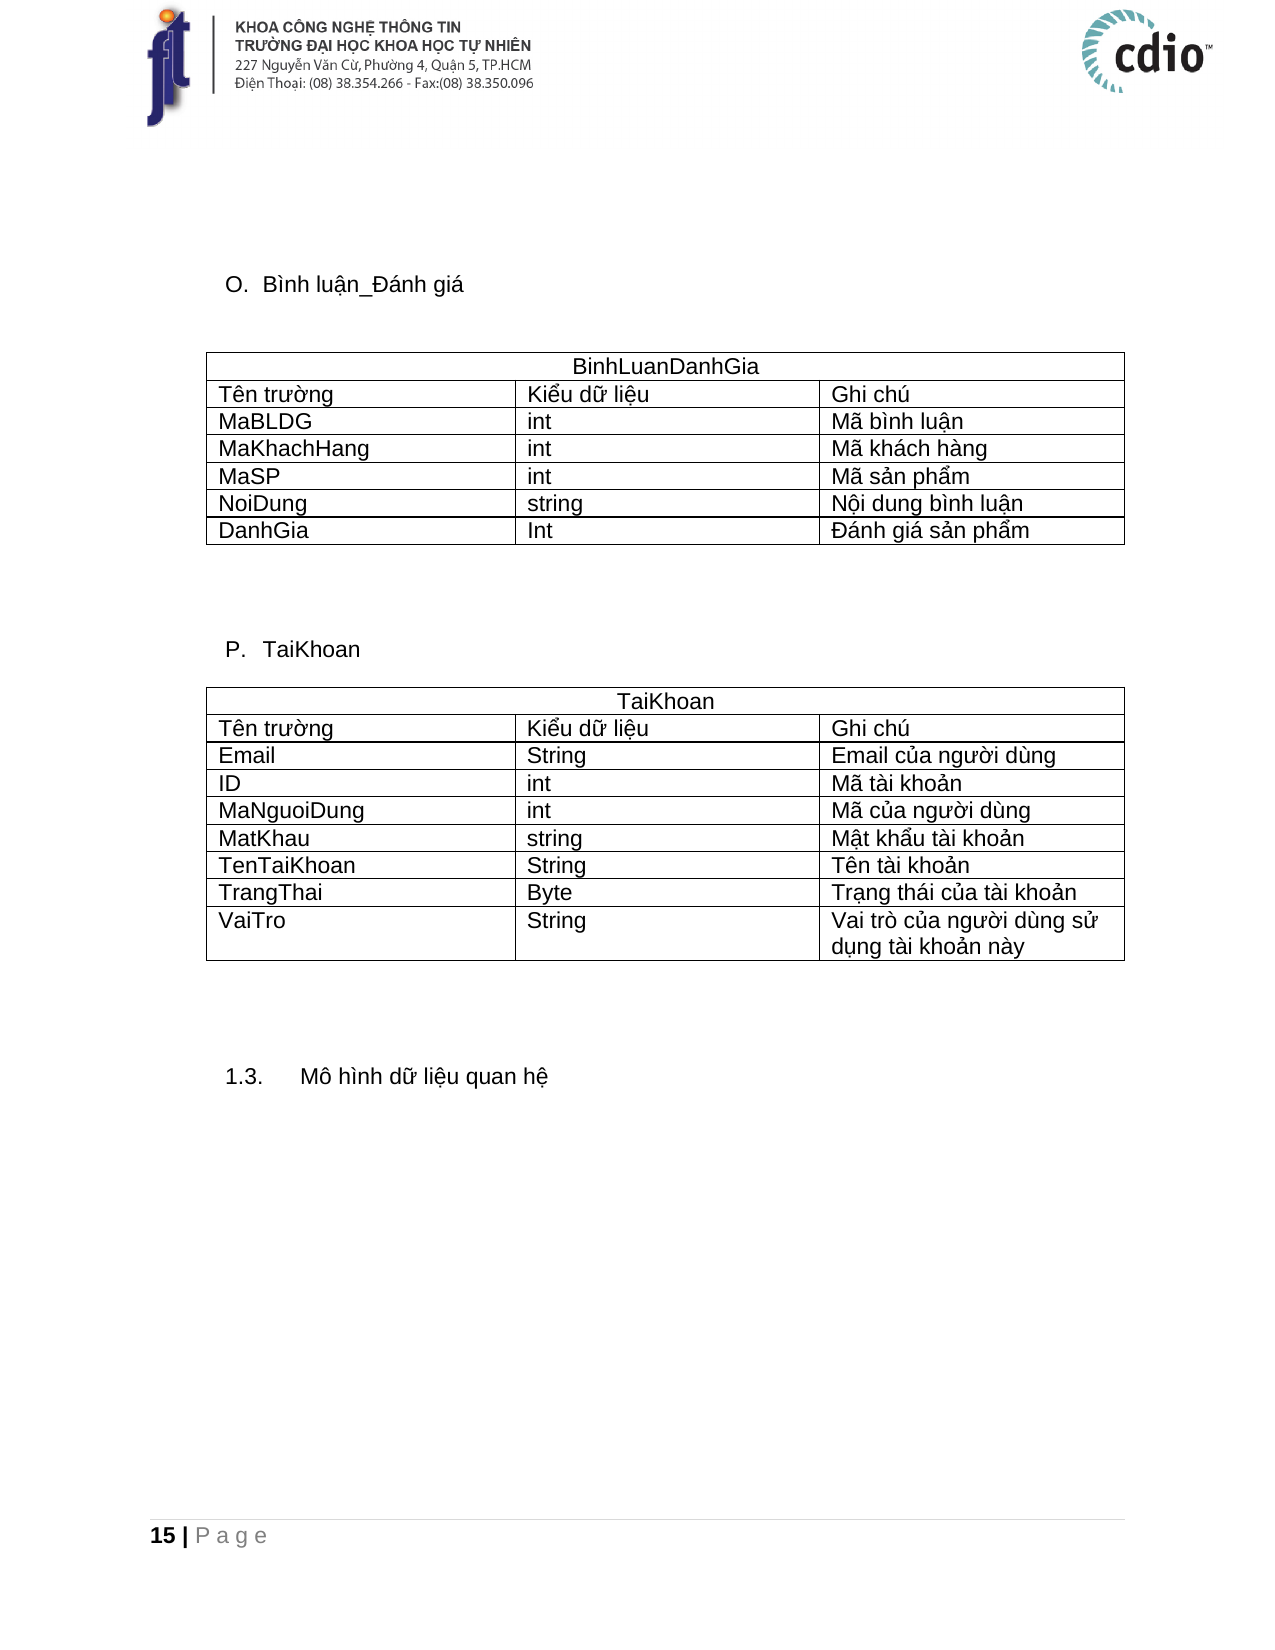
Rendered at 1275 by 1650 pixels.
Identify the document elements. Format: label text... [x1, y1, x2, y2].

table_cell string [516, 825, 819, 851]
table_cell Int [516, 518, 819, 544]
table_cell Mật khẩu tài khoản [820, 825, 1124, 851]
table_cell int [516, 463, 819, 489]
table_cell Mã bình luận [820, 408, 1124, 434]
table_cell int [516, 435, 819, 462]
table_cell String [516, 743, 819, 769]
table_cell Mã của người dùng [820, 797, 1124, 823]
table_cell Ghi chú [820, 715, 1124, 741]
table_cell Ghi chú [820, 381, 1124, 407]
table_cell Kiểu dữ liệu [516, 715, 819, 741]
table_cell Kiểu dữ liệu [516, 381, 819, 407]
table_cell MaBLDG [207, 408, 515, 434]
table_cell int [516, 770, 819, 796]
table_cell string [516, 490, 819, 516]
table_cell DanhGia [207, 518, 515, 544]
table_cell NoiDung [207, 490, 515, 516]
table_cell VaiTro [207, 907, 515, 959]
table_cell int [516, 797, 819, 823]
table_cell TenTaiKhoan [207, 852, 515, 878]
picture [125, 0, 1224, 149]
list Mô hình dữ liệu quan hệ [225, 1063, 1125, 1089]
list TaiKhoan [225, 636, 1125, 662]
table_cell Đánh giá sản phẩm [820, 518, 1124, 544]
table_cell Mã sản phẩm [820, 463, 1124, 489]
table_cell Vai trò của người dùng sử dụng tài khoản này [820, 907, 1124, 959]
table_cell Tên tài khoản [820, 852, 1124, 878]
table_cell Mã tài khoản [820, 770, 1124, 796]
table_cell TrangThai [207, 879, 515, 906]
table_cell Tên trường [207, 381, 515, 407]
table_cell MatKhau [207, 825, 515, 851]
table_cell String [516, 907, 819, 959]
table_cell String [516, 852, 819, 878]
table_cell Mã khách hàng [820, 435, 1124, 462]
table_cell Nội dung bình luận [820, 490, 1124, 516]
table_cell Tên trường [207, 715, 515, 741]
table_cell Byte [516, 879, 819, 906]
table_header BinhLuanDanhGia [207, 353, 1124, 379]
table_cell ID [207, 770, 515, 796]
table_header TaiKhoan [207, 688, 1124, 714]
table_cell MaSP [207, 463, 515, 489]
table_cell Email [207, 743, 515, 769]
table_cell MaKhachHang [207, 435, 515, 462]
table_cell int [516, 408, 819, 434]
table_cell Trạng thái của tài khoản [820, 879, 1124, 906]
list Bình luận_Đánh giá [225, 271, 1125, 297]
table_cell Email của người dùng [820, 743, 1124, 769]
table_cell MaNguoiDung [207, 797, 515, 823]
